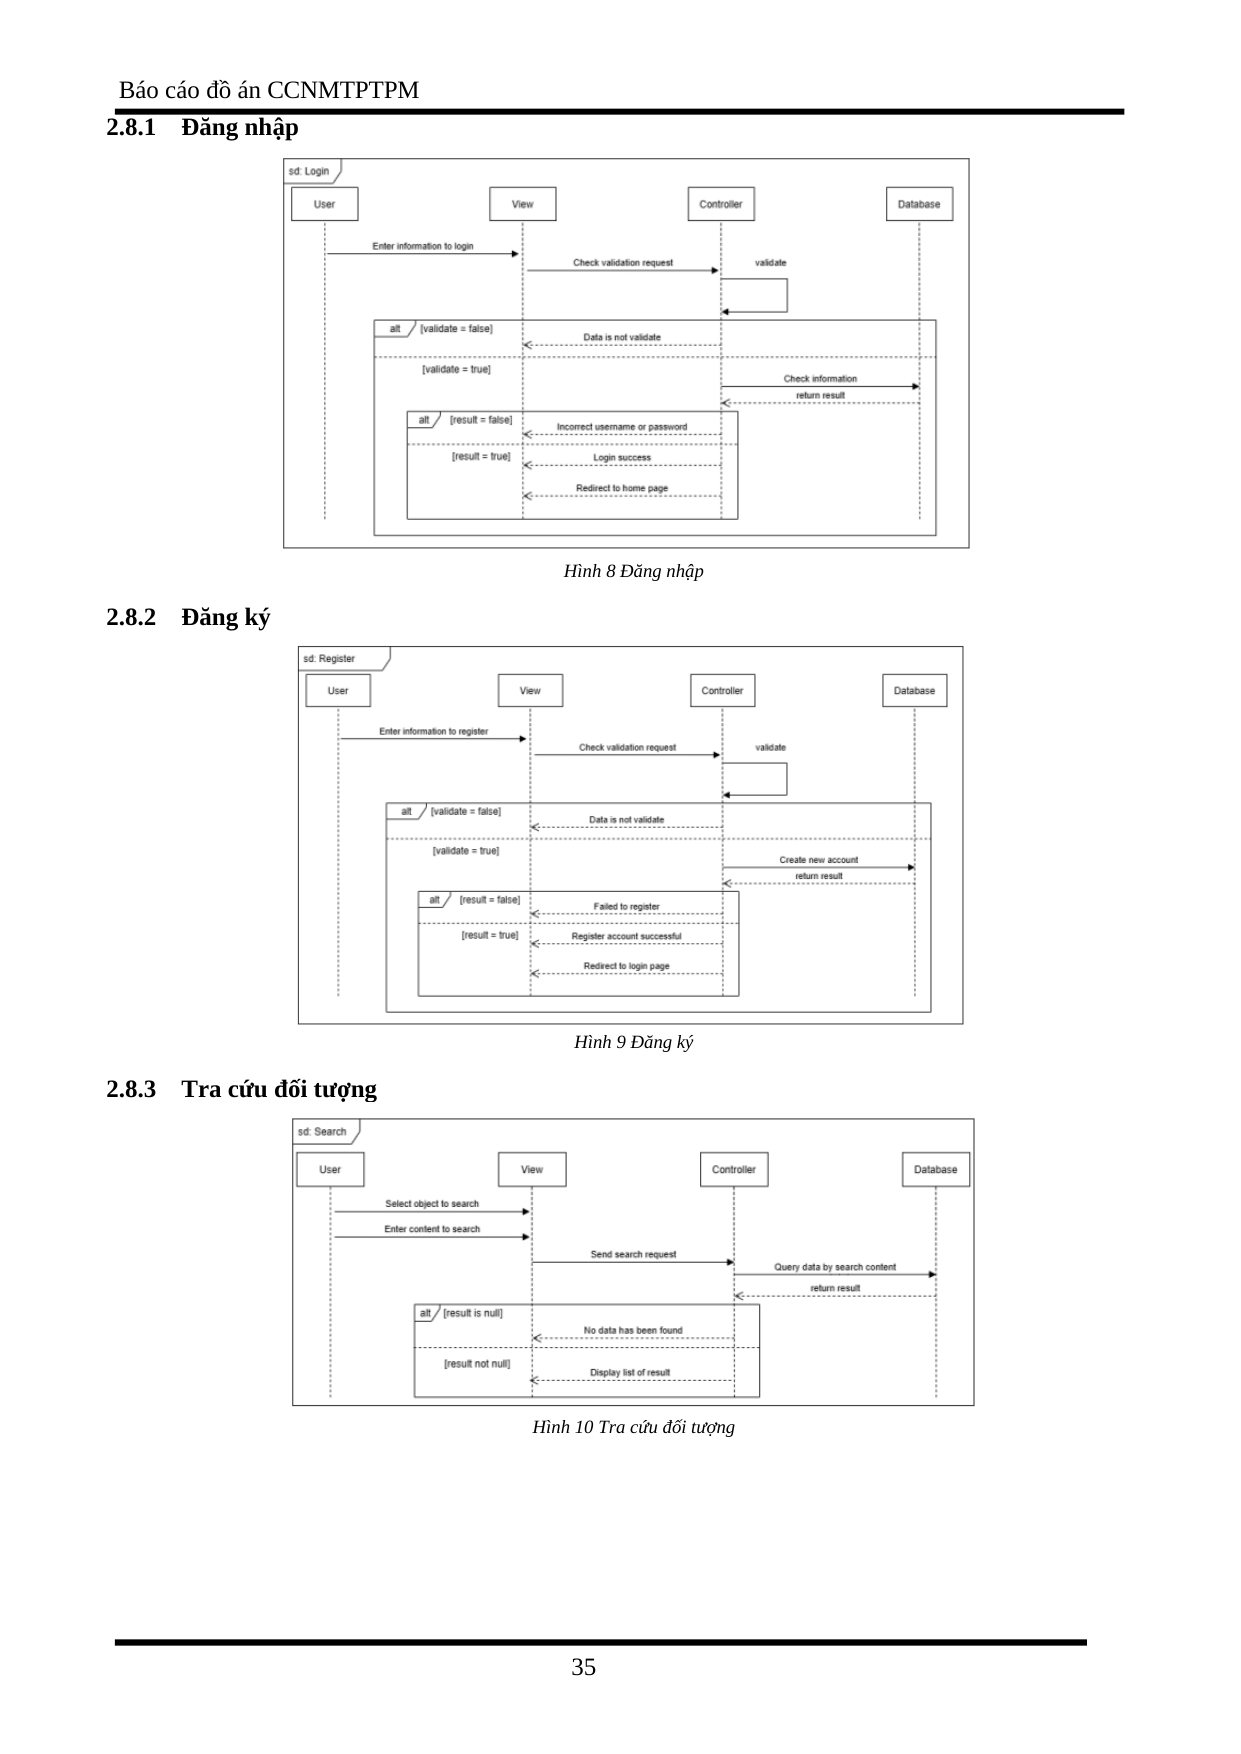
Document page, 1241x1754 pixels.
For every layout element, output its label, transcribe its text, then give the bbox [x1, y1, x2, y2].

subtitle Đăng nhập [106, 112, 1163, 141]
subtitle Tra cứu đối tượng [106, 1074, 1163, 1102]
text Hình 10 Tra cứu đối tượng [106, 1416, 1163, 1437]
text Hình 9 Đăng ký [106, 1031, 1163, 1053]
picture [283, 630, 987, 1032]
picture [278, 1102, 991, 1416]
picture [274, 141, 996, 560]
text Hình 8 Đăng nhập [106, 559, 1163, 581]
subtitle Đăng ký [106, 602, 1163, 631]
